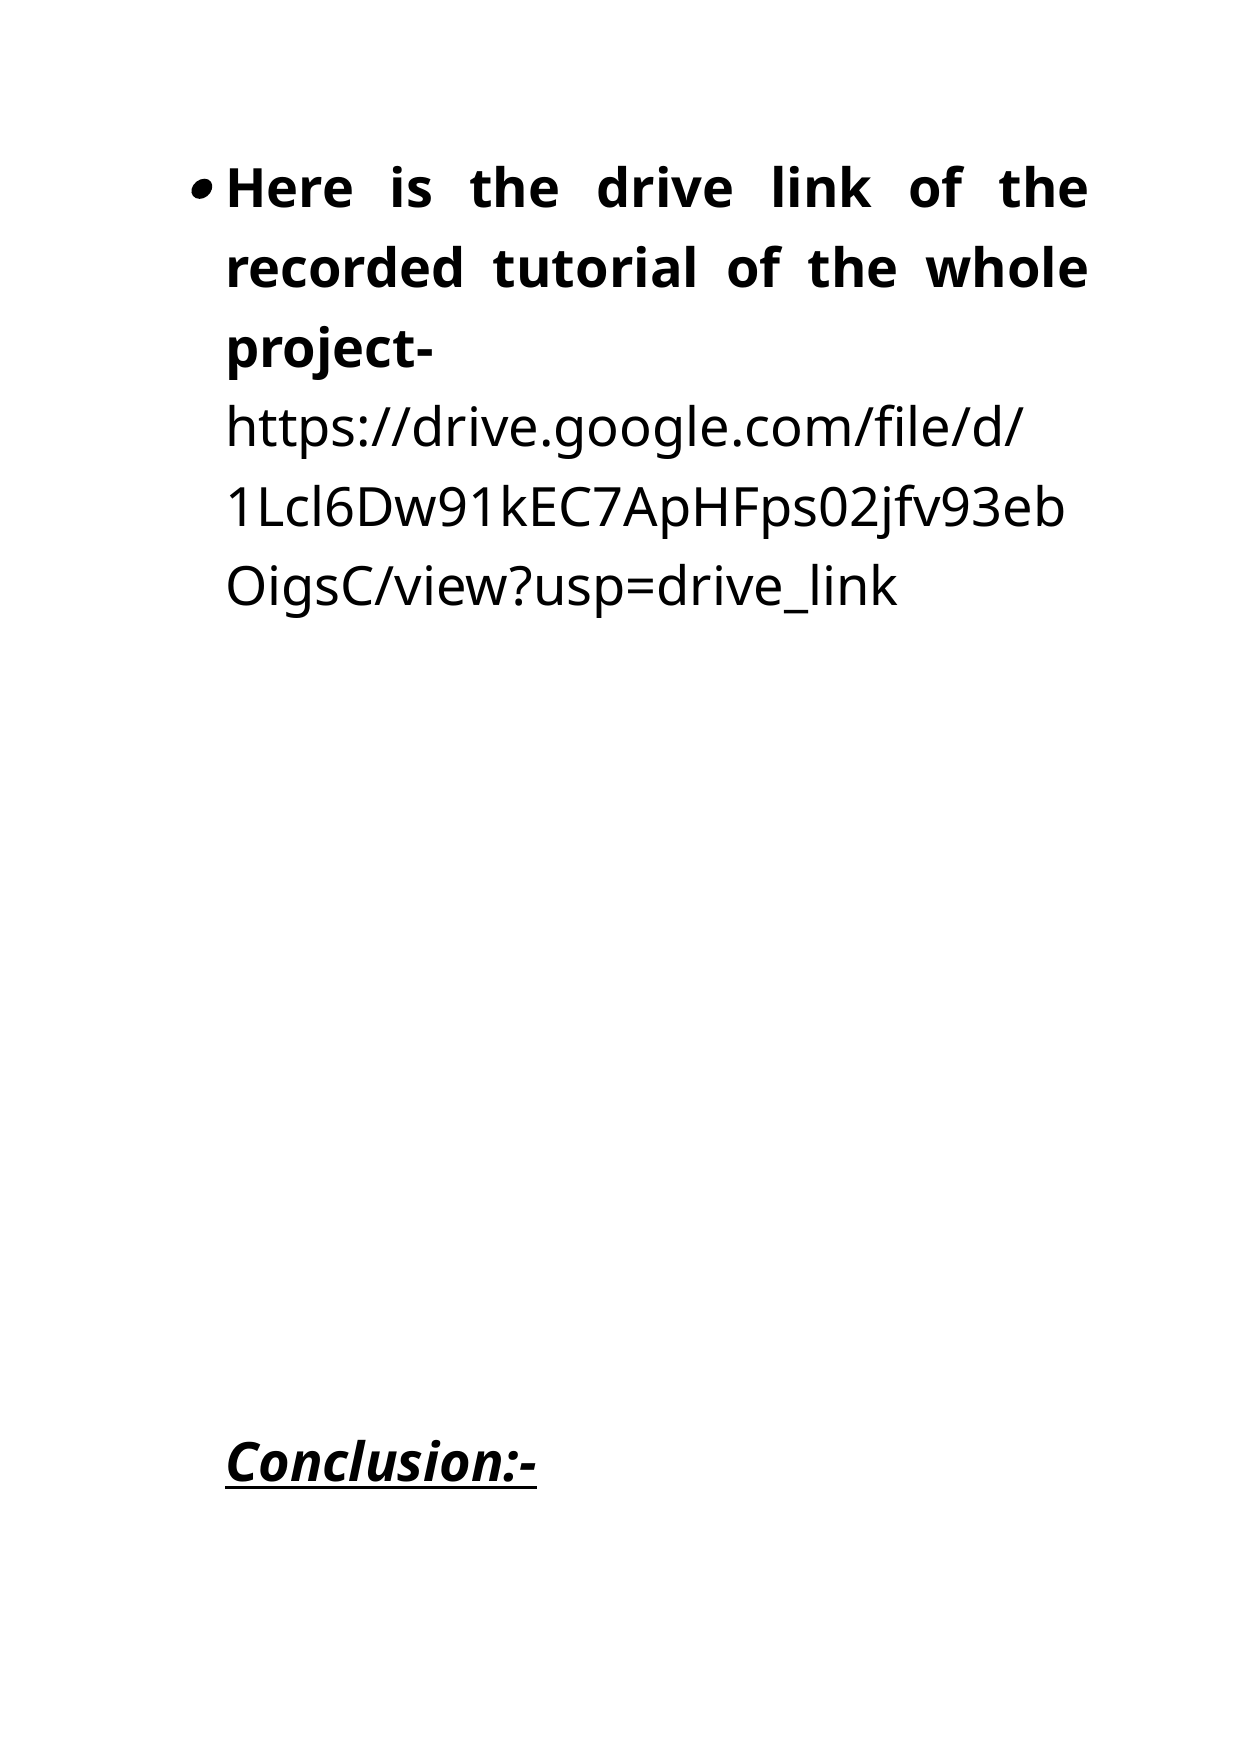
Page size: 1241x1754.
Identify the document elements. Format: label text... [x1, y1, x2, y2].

list Conclusion:- [225, 1423, 1090, 1497]
list Here is the drive link of the recorded tutorial of the whole project- [187, 150, 1090, 383]
list https://drive.google.com/file/d/1Lcl6Dw91kEC7ApHFps02jfv93ebOigsC/view?usp=drive_link [225, 389, 1090, 622]
